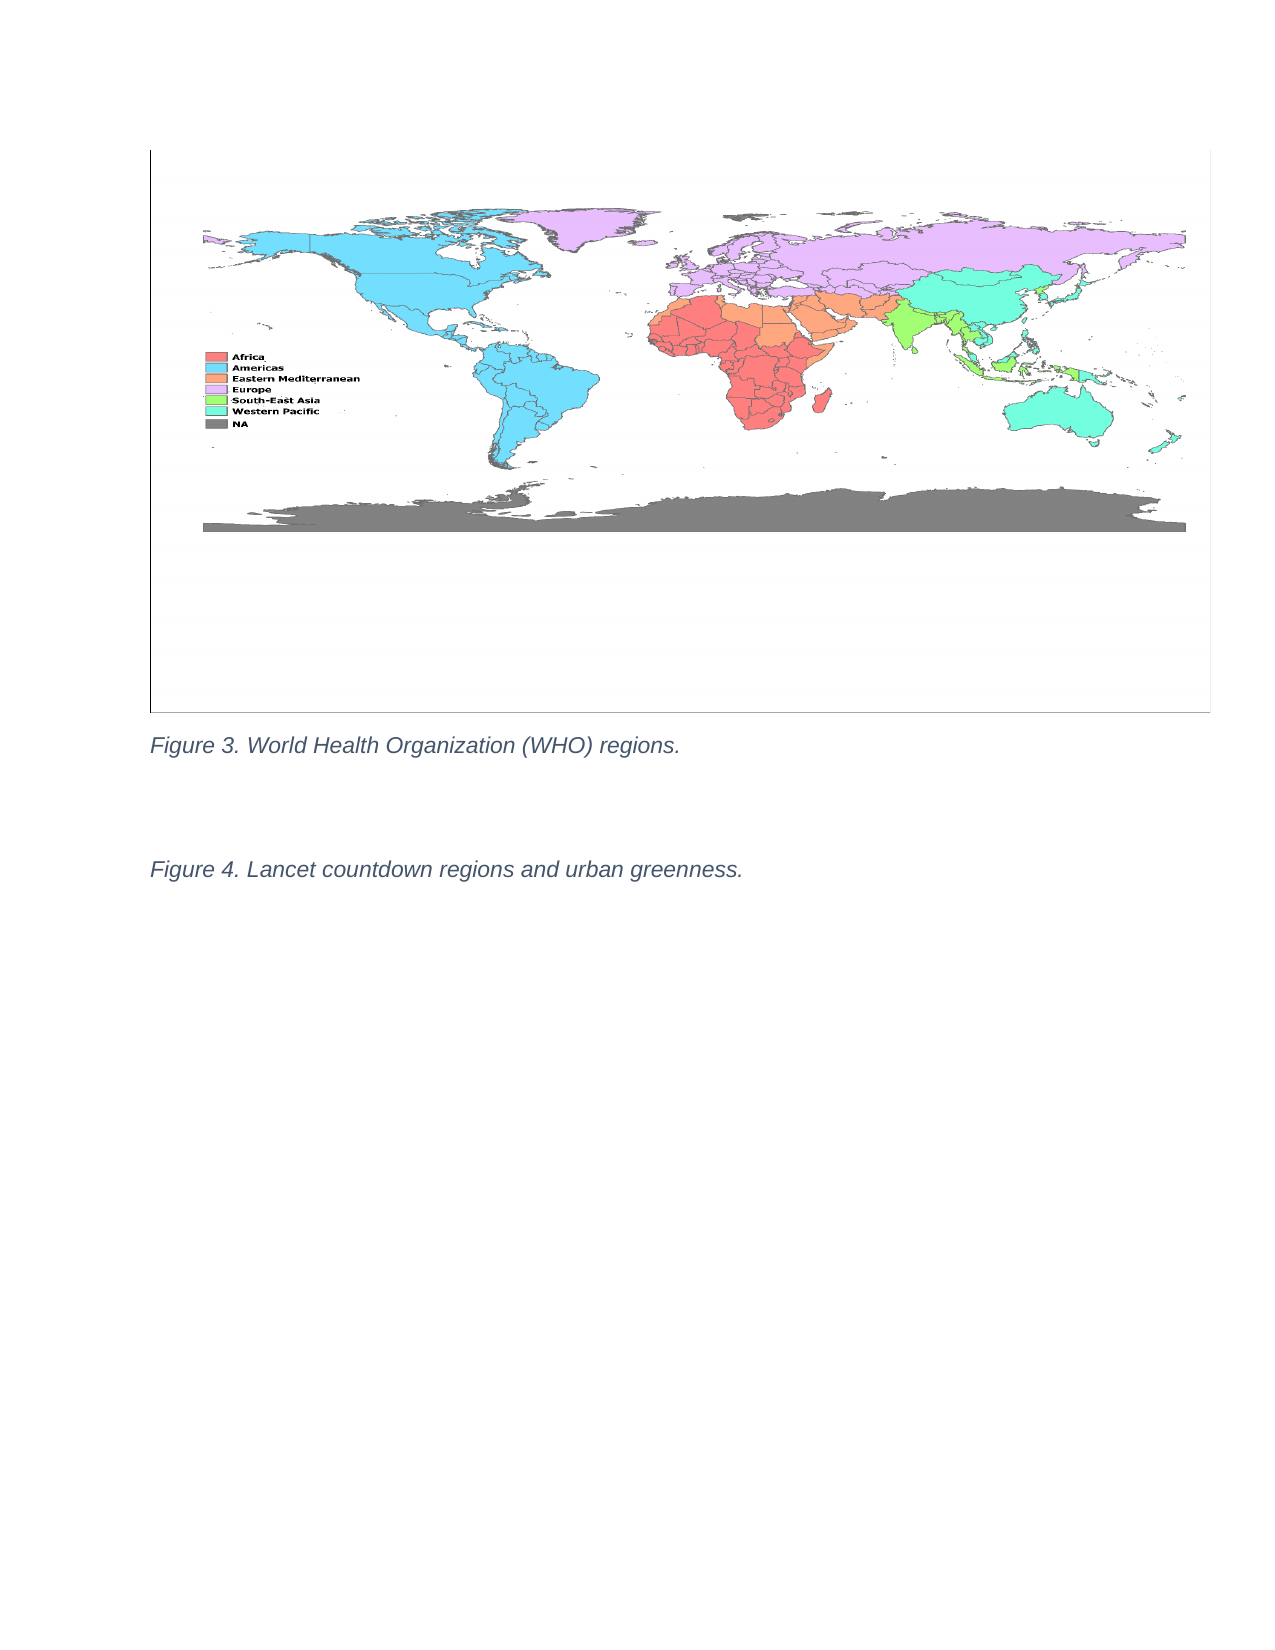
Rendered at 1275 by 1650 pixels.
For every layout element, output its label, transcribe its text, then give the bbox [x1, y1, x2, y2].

text Figure 3. World Health Organization (WHO) regions. [150, 732, 1125, 758]
picture [150, 150, 1211, 713]
text Figure 4. Lancet countdown regions and urban greenness. [150, 856, 1125, 883]
